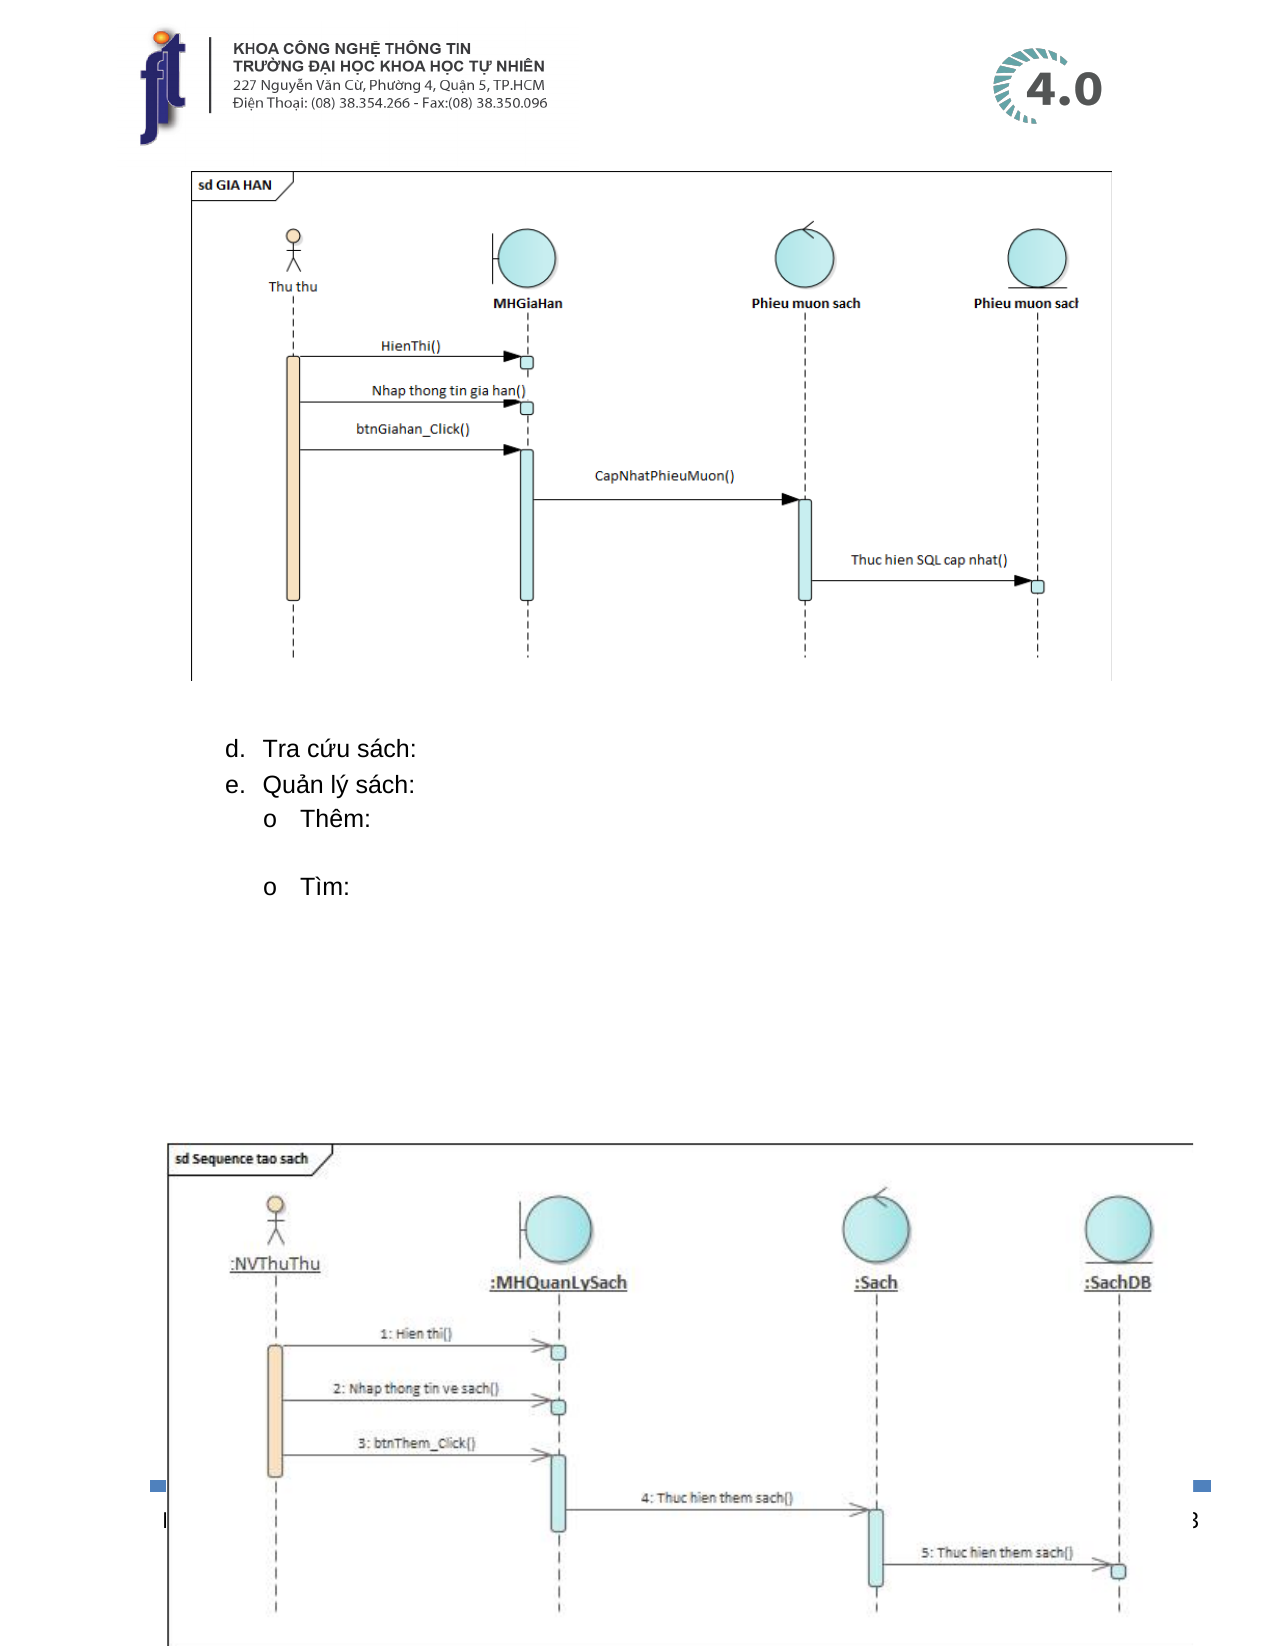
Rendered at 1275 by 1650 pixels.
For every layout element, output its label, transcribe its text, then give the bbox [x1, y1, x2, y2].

list Thêm: [262, 803, 1211, 834]
list Quản lý sách: [225, 771, 1211, 799]
picture [190, 170, 1111, 679]
list Tra cứu sách: [225, 733, 1211, 762]
picture [985, 41, 1108, 127]
picture [166, 1142, 1195, 1646]
list Tìm: [262, 872, 1211, 903]
picture [117, 21, 580, 167]
